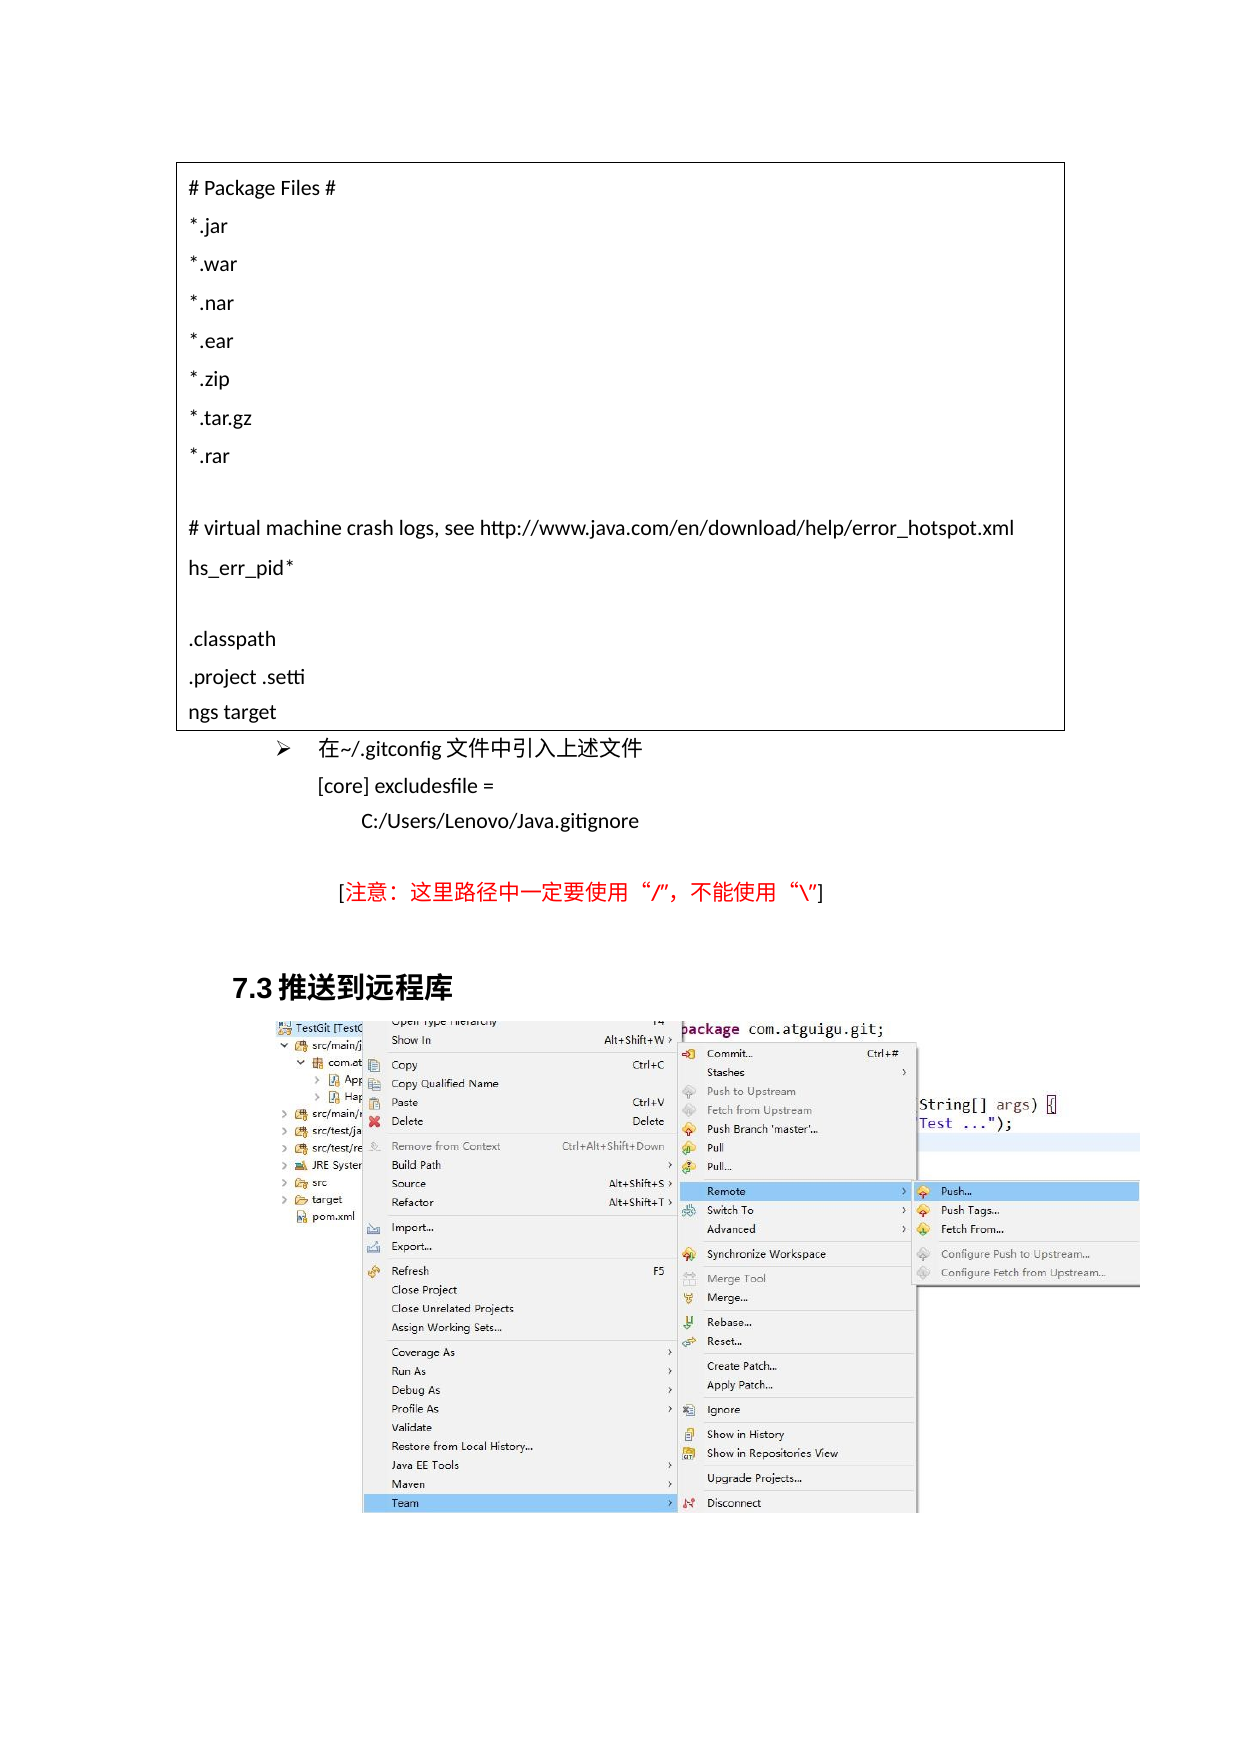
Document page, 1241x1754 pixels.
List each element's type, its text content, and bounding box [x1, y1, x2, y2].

subtitle 7.3推送到远程库 [232, 953, 1053, 1018]
table_cell # Package Files # *.jar *.war *.nar *.ear *.zip *.tar.gz *.rar # virtual machine crash logs, see http://www.java.com/en/download/help/error_hotspot.xml hs_err_pid* .classpath .project .settings target [177, 163, 1064, 730]
picture [275, 1021, 1140, 1513]
text [core] excludesfile = C:/Users/Lenovo/Java.gitignore [317, 769, 754, 837]
text [注意：这里路径中一定要使用“/”，不能使用“\”] [187, 875, 823, 907]
list 在~/.gitconfig 文件中引入上述文件 [275, 731, 1053, 763]
